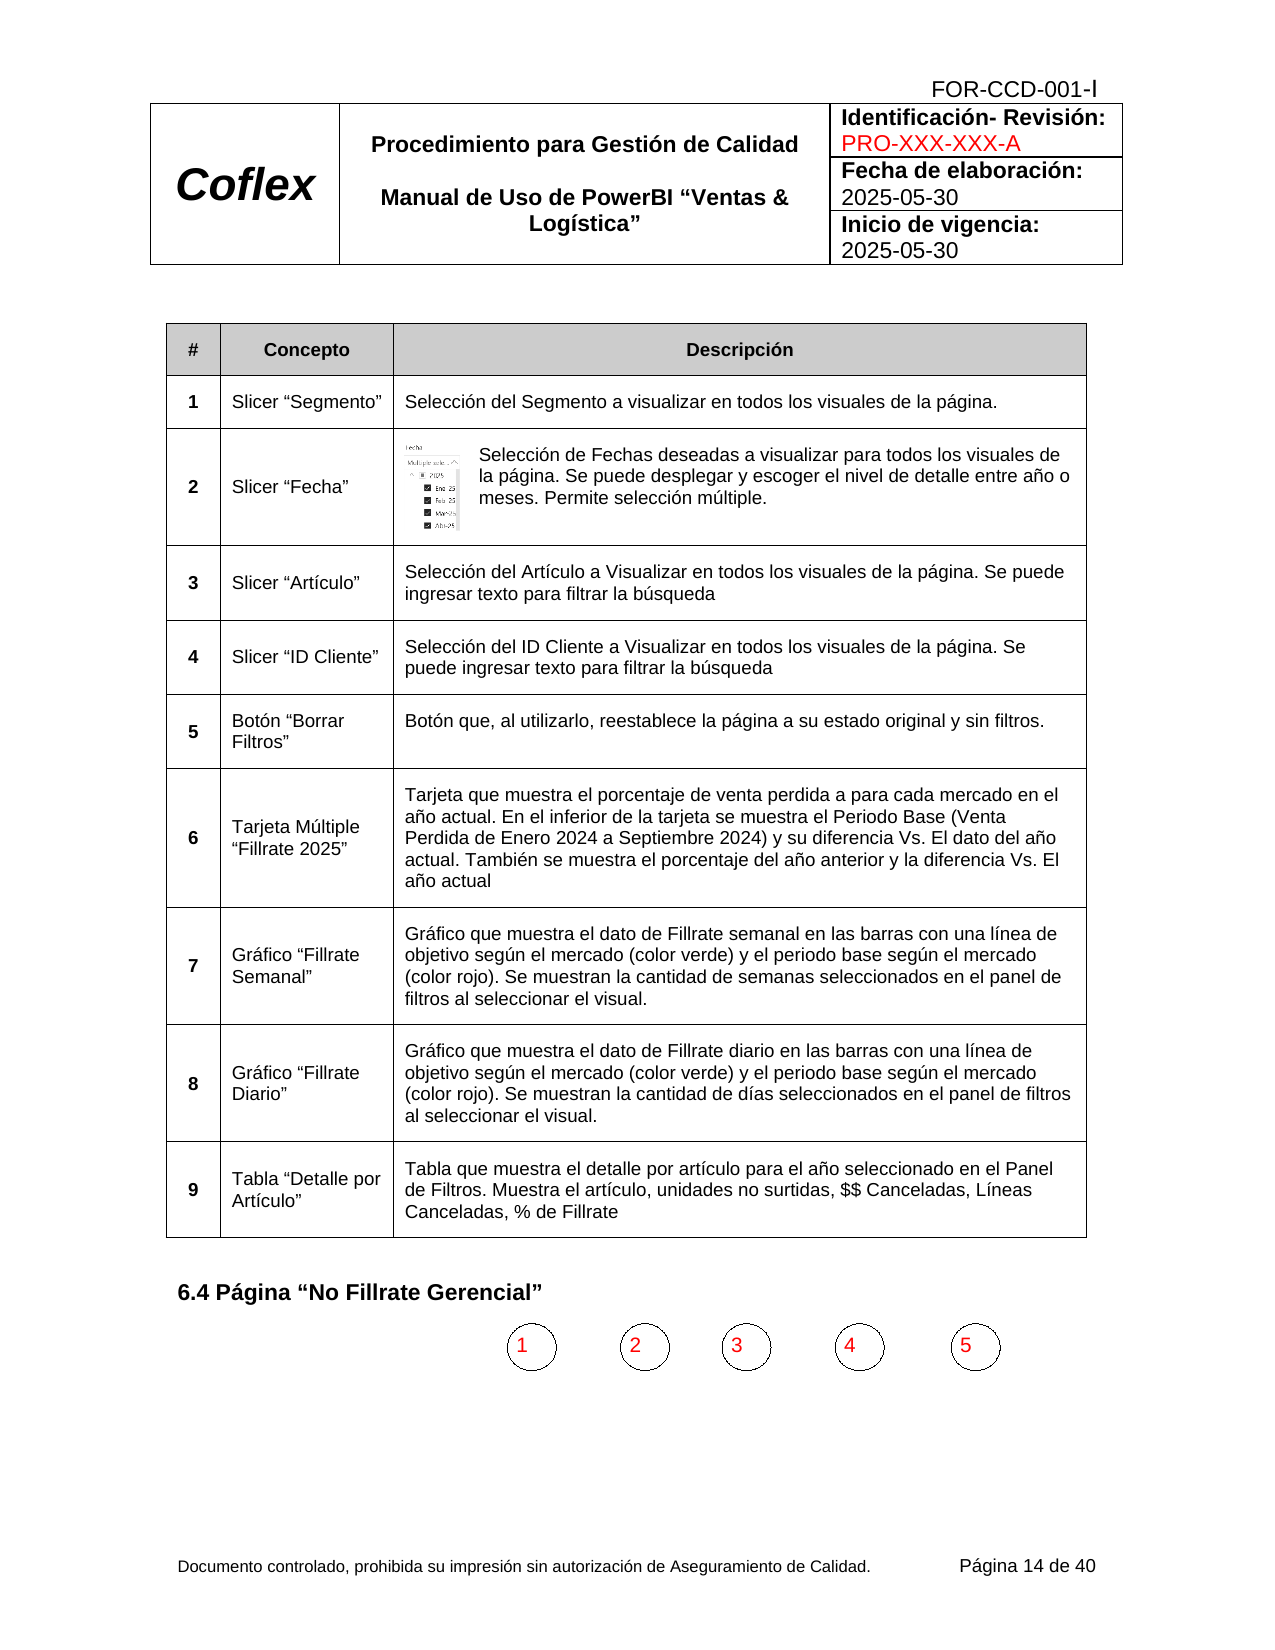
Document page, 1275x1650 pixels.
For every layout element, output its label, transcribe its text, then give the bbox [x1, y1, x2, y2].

table_cell 4 [167, 621, 220, 694]
table_cell 1 [167, 376, 220, 428]
table_cell 6 [167, 769, 220, 907]
table_cell Slicer “ID Cliente” [221, 621, 393, 694]
table_header # [167, 324, 220, 375]
table_cell Botón “Borrar Filtros” [221, 695, 393, 768]
table_cell 7 [167, 908, 220, 1024]
table_cell Slicer “Segmento” [221, 376, 393, 428]
table_cell Gráfico que muestra el dato de Fillrate diario en las barras con una línea de objetivo según el mercado (color verde) y el periodo base según el mercado (color rojo). Se muestran la cantidad de días seleccionados en el panel de filtros al seleccionar el visual. [394, 1025, 1086, 1141]
table_cell Selección de Fechas deseadas a visualizar para todos los visuales de la página. Se puede desplegar y escoger el nivel de detalle entre año o meses. Permite selección múltiple. [394, 429, 1086, 545]
table_cell Tarjeta Múltiple “Fillrate 2025” [221, 769, 393, 907]
picture [404, 443, 460, 531]
table_cell Tabla “Detalle por Artículo” [221, 1142, 393, 1237]
table_cell Slicer “Artículo” [221, 546, 393, 619]
table_cell Tarjeta que muestra el porcentaje de venta perdida a para cada mercado en el año actual. En el inferior de la tarjeta se muestra el Periodo Base (Venta Perdida de Enero 2024 a Septiembre 2024) y su diferencia Vs. El dato del año actual. También se muestra el porcentaje del año anterior y la diferencia Vs. El año actual [394, 769, 1086, 907]
table_cell Selección del Artículo a Visualizar en todos los visuales de la página. Se puede ingresar texto para filtrar la búsqueda [394, 546, 1086, 619]
table_cell Botón que, al utilizarlo, reestablece la página a su estado original y sin filtros. [394, 695, 1086, 768]
table_cell Selección del Segmento a visualizar en todos los visuales de la página. [394, 376, 1086, 428]
table_cell Gráfico “Fillrate Semanal” [221, 908, 393, 1024]
table_cell 3 [167, 546, 220, 619]
table_cell 9 [167, 1142, 220, 1237]
table_cell 2 [167, 429, 220, 545]
table_cell 8 [167, 1025, 220, 1141]
table_cell Tabla que muestra el detalle por artículo para el año seleccionado en el Panel de Filtros. Muestra el artículo, unidades no surtidas, $$ Canceladas, Líneas Canceladas, % de Fillrate [394, 1142, 1086, 1237]
table_header Descripción [394, 324, 1086, 375]
subtitle 6.4 Página “No Fillrate Gerencial” [177, 1279, 1098, 1306]
table_cell Selección del ID Cliente a Visualizar en todos los visuales de la página. Se puede ingresar texto para filtrar la búsqueda [394, 621, 1086, 694]
table_cell 5 [167, 695, 220, 768]
table_cell Gráfico que muestra el dato de Fillrate semanal en las barras con una línea de objetivo según el mercado (color verde) y el periodo base según el mercado (color rojo). Se muestran la cantidad de semanas seleccionados en el panel de filtros al seleccionar el visual. [394, 908, 1086, 1024]
table_header Concepto [221, 324, 393, 375]
table_cell Slicer “Fecha” [221, 429, 393, 545]
table_cell Gráfico “Fillrate Diario” [221, 1025, 393, 1141]
